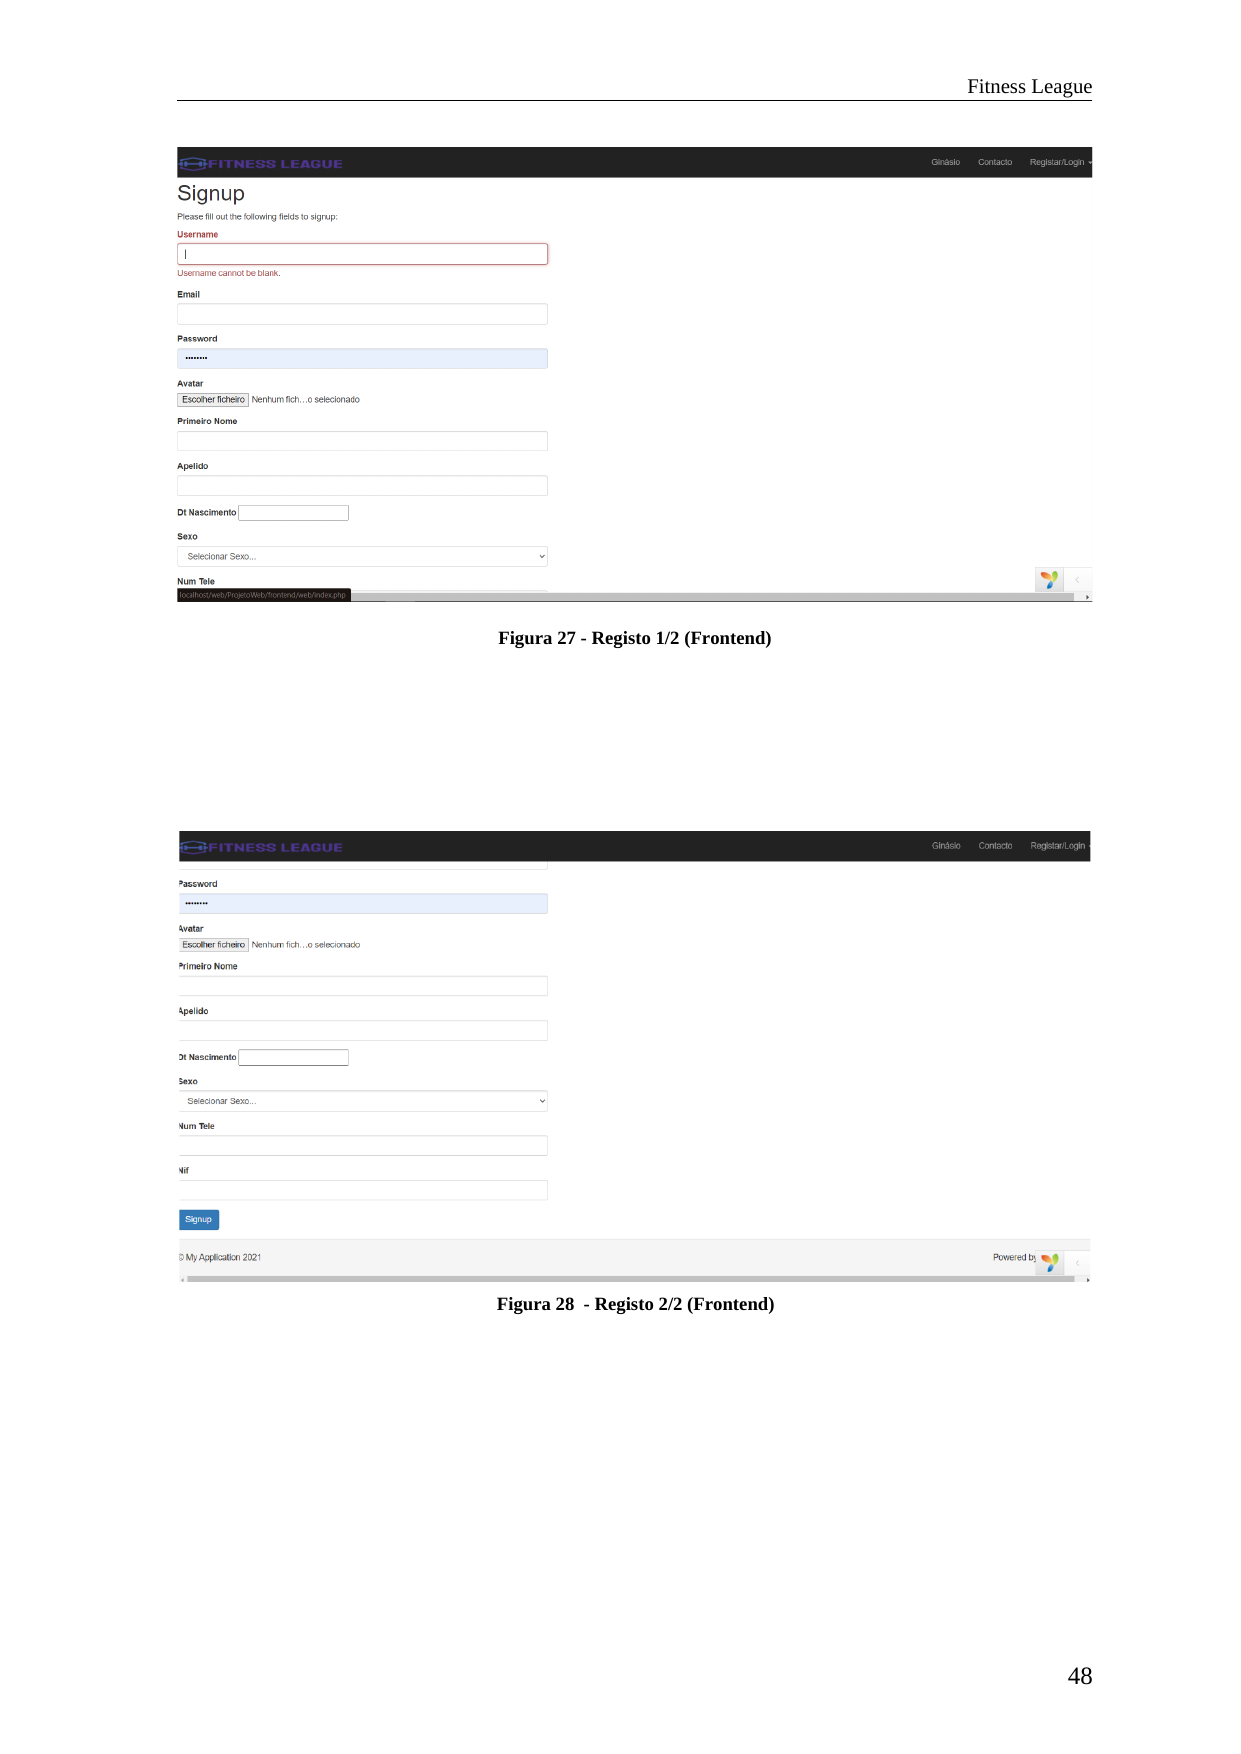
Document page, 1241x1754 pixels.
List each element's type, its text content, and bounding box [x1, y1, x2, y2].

picture [177, 147, 1093, 602]
picture [177, 831, 1090, 1282]
text Figura - Registo 1/2 (Frontend) [177, 627, 1092, 649]
